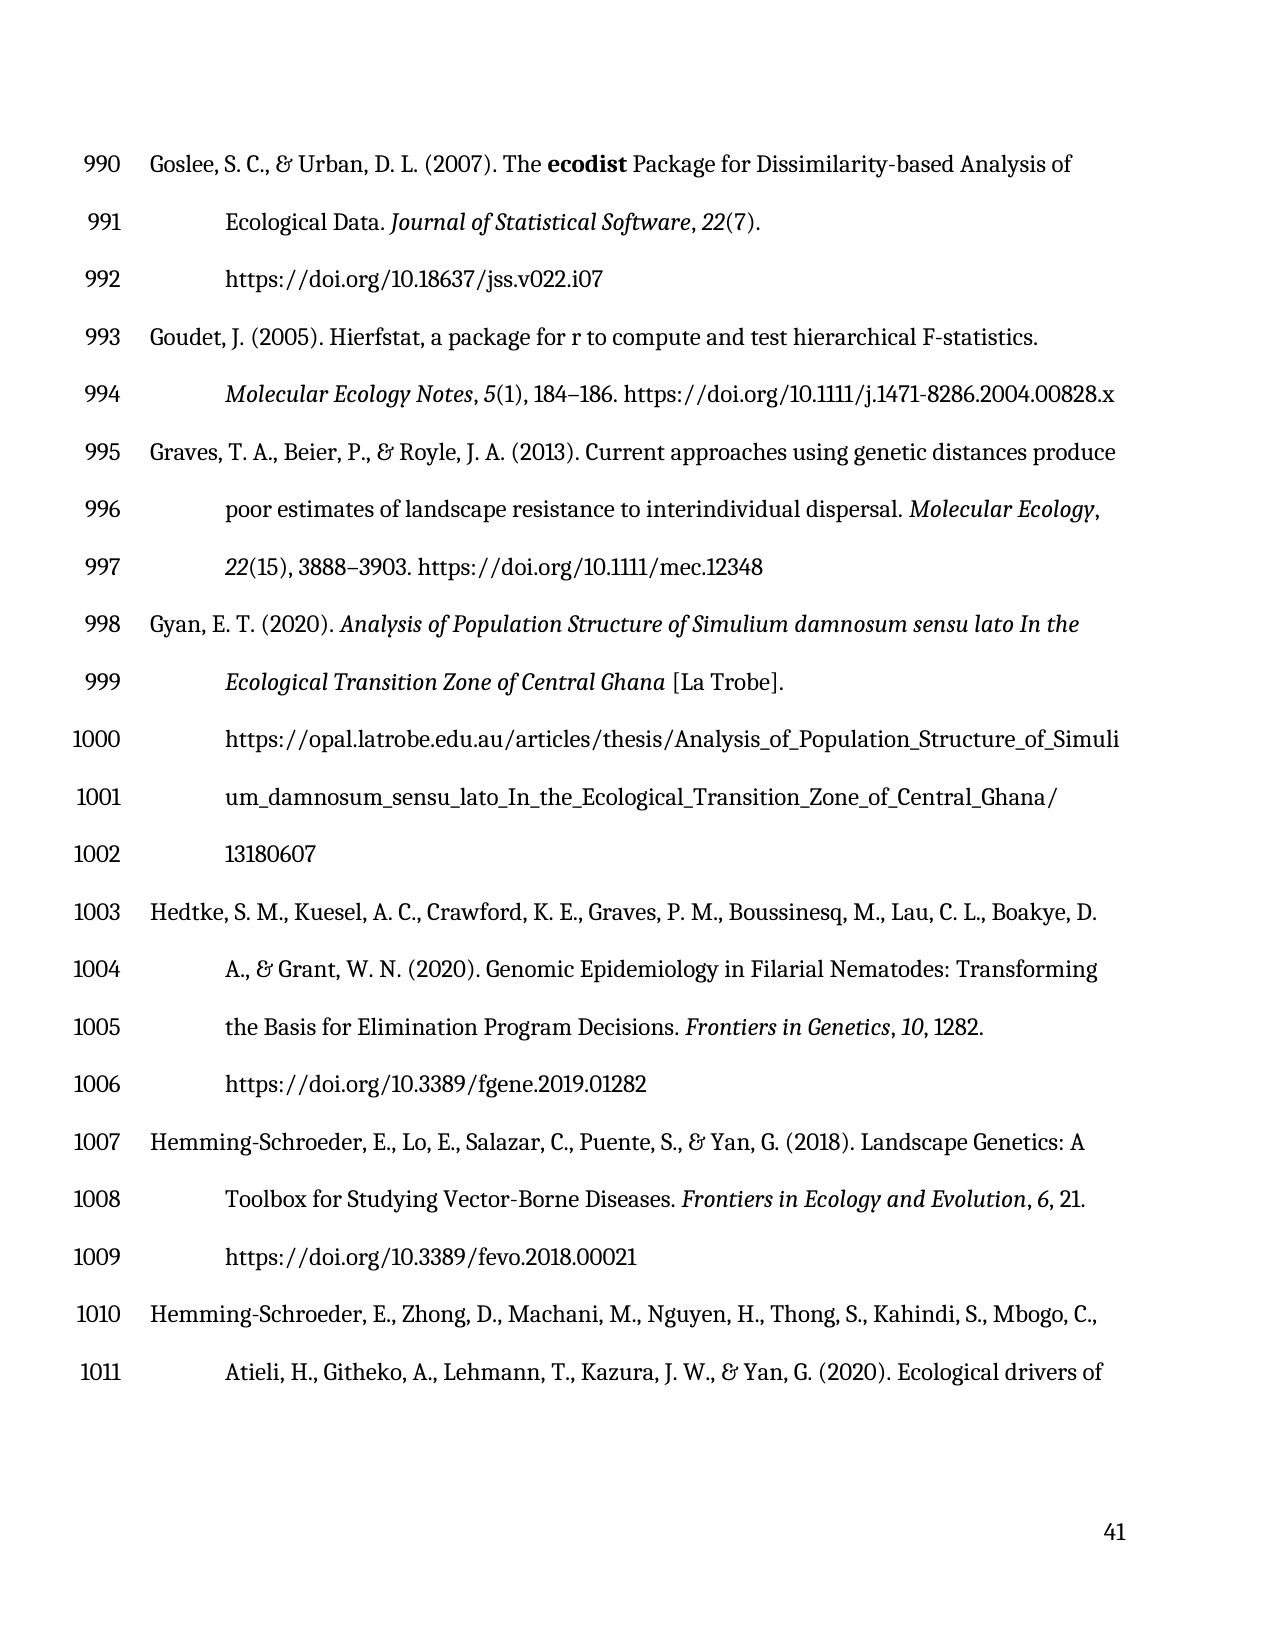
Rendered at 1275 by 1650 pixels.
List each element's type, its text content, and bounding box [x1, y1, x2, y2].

text Graves, T. A., Beier, P., & Royle, J. A. (2013). Current approaches using genetic distances produce poor estimates of landscape resistance to interindividual dispersal. Molecular Ecology, 22(15), 3888–3903. https://doi.org/10.1111/mec.12348 [150, 437, 1125, 581]
text Goslee, S. C., & Urban, D. L. (2007). The ecodist Package for Dissimilarity-based Analysis of Ecological Data. Journal of Statistical Software, 22(7). https://doi.org/10.18637/jss.v022.i07 [150, 150, 1125, 294]
text Gyan, E. T. (2020). Analysis of Population Structure of Simulium damnosum sensu lato In the Ecological Transition Zone of Central Ghana [La Trobe]. https://opal.latrobe.edu.au/articles/thesis/Analysis_of_Population_Structure_of_Simulium_damnosum_sensu_lato_In_the_Ecological_Transition_Zone_of_Central_Ghana/13180607 [150, 610, 1125, 869]
text Hemming-Schroeder, E., Lo, E., Salazar, C., Puente, S., & Yan, G. (2018). Landscape Genetics: A Toolbox for Studying Vector-Borne Diseases. Frontiers in Ecology and Evolution, 6, 21. https://doi.org/10.3389/fevo.2018.00021 [150, 1127, 1125, 1271]
text Hedtke, S. M., Kuesel, A. C., Crawford, K. E., Graves, P. M., Boussinesq, M., Lau, C. L., Boakye, D. A., & Grant, W. N. (2020). Genomic Epidemiology in Filarial Nematodes: Transforming the Basis for Elimination Program Decisions. Frontiers in Genetics, 10, 1282. https://doi.org/10.3389/fgene.2019.01282 [150, 897, 1125, 1099]
text Goudet, J. (2005). Hierfstat, a package for r to compute and test hierarchical F-statistics. Molecular Ecology Notes, 5(1), 184–186. https://doi.org/10.1111/j.1471-8286.2004.00828.x [150, 322, 1125, 409]
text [150, 1300, 1125, 1386]
